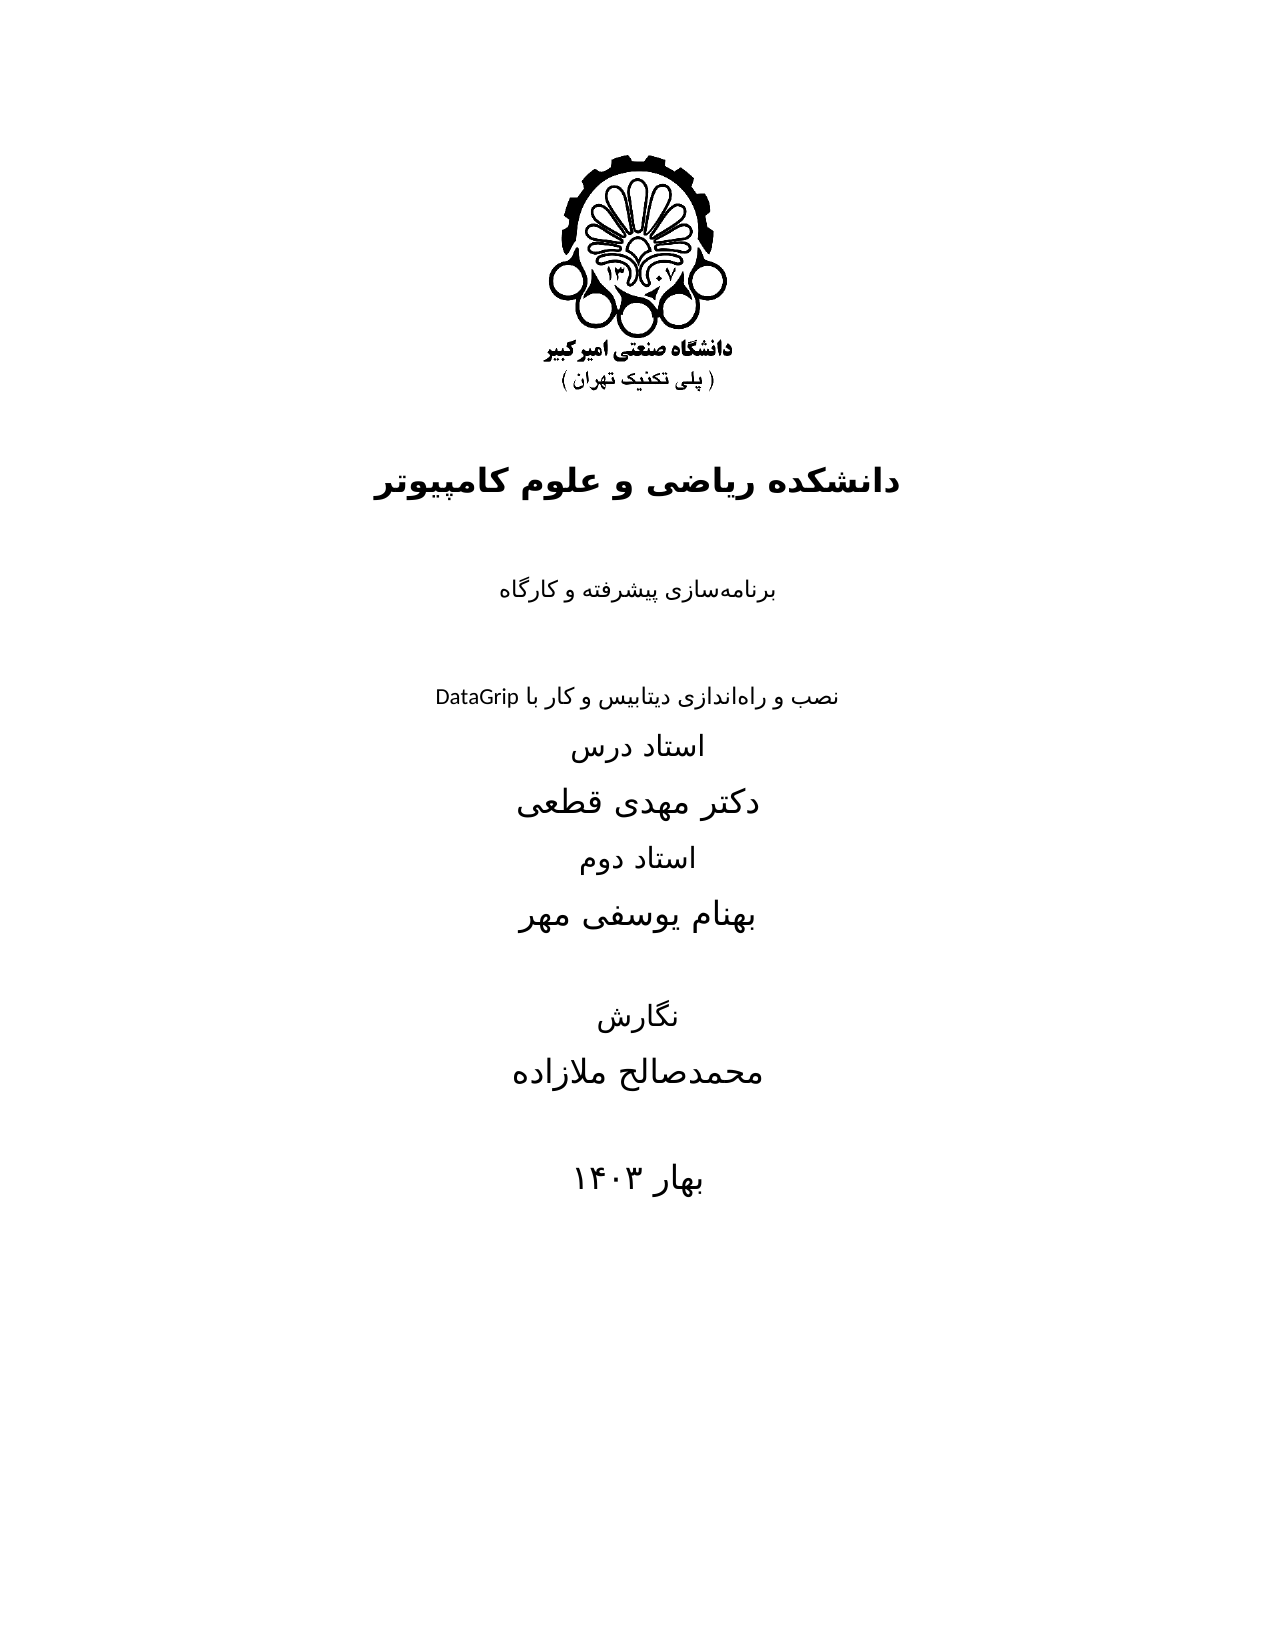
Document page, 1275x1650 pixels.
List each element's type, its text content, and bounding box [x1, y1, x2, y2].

picture [536, 150, 739, 396]
text محمدصالح ملازاده [150, 1053, 1125, 1092]
text دکتر مهدی قطعی [150, 782, 1125, 821]
text دانشکده ریاضی و علوم کامپیوتر [150, 461, 1125, 500]
text بهنام یوسفی مهر [150, 894, 1125, 933]
text نگارش [150, 1000, 1125, 1034]
text استاد درس [150, 729, 1125, 763]
text استاد دوم [150, 841, 1125, 875]
